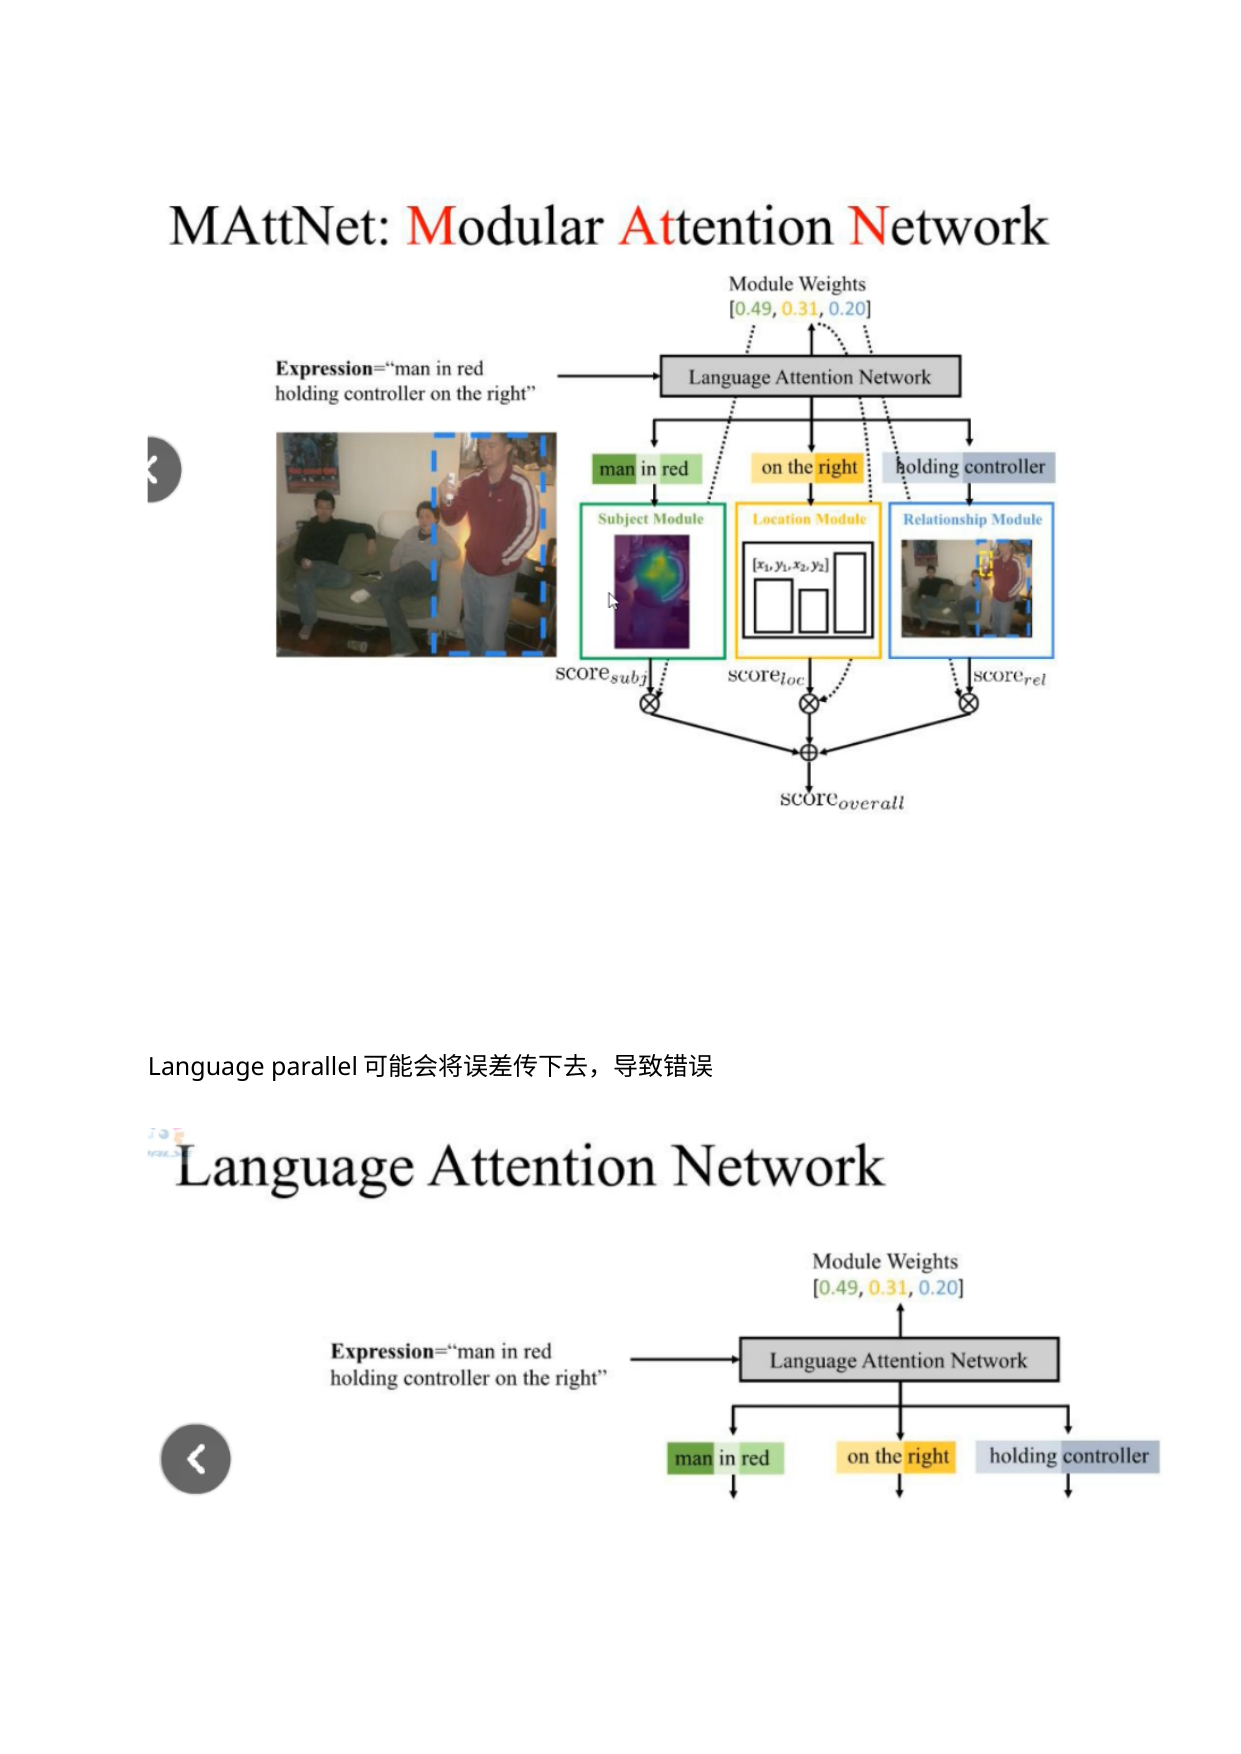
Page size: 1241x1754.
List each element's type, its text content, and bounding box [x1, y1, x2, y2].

text Language parallel可能会将误差传下去，导致错误 [148, 1032, 1181, 1097]
picture [147, 1128, 1182, 1529]
picture [147, 187, 1182, 819]
